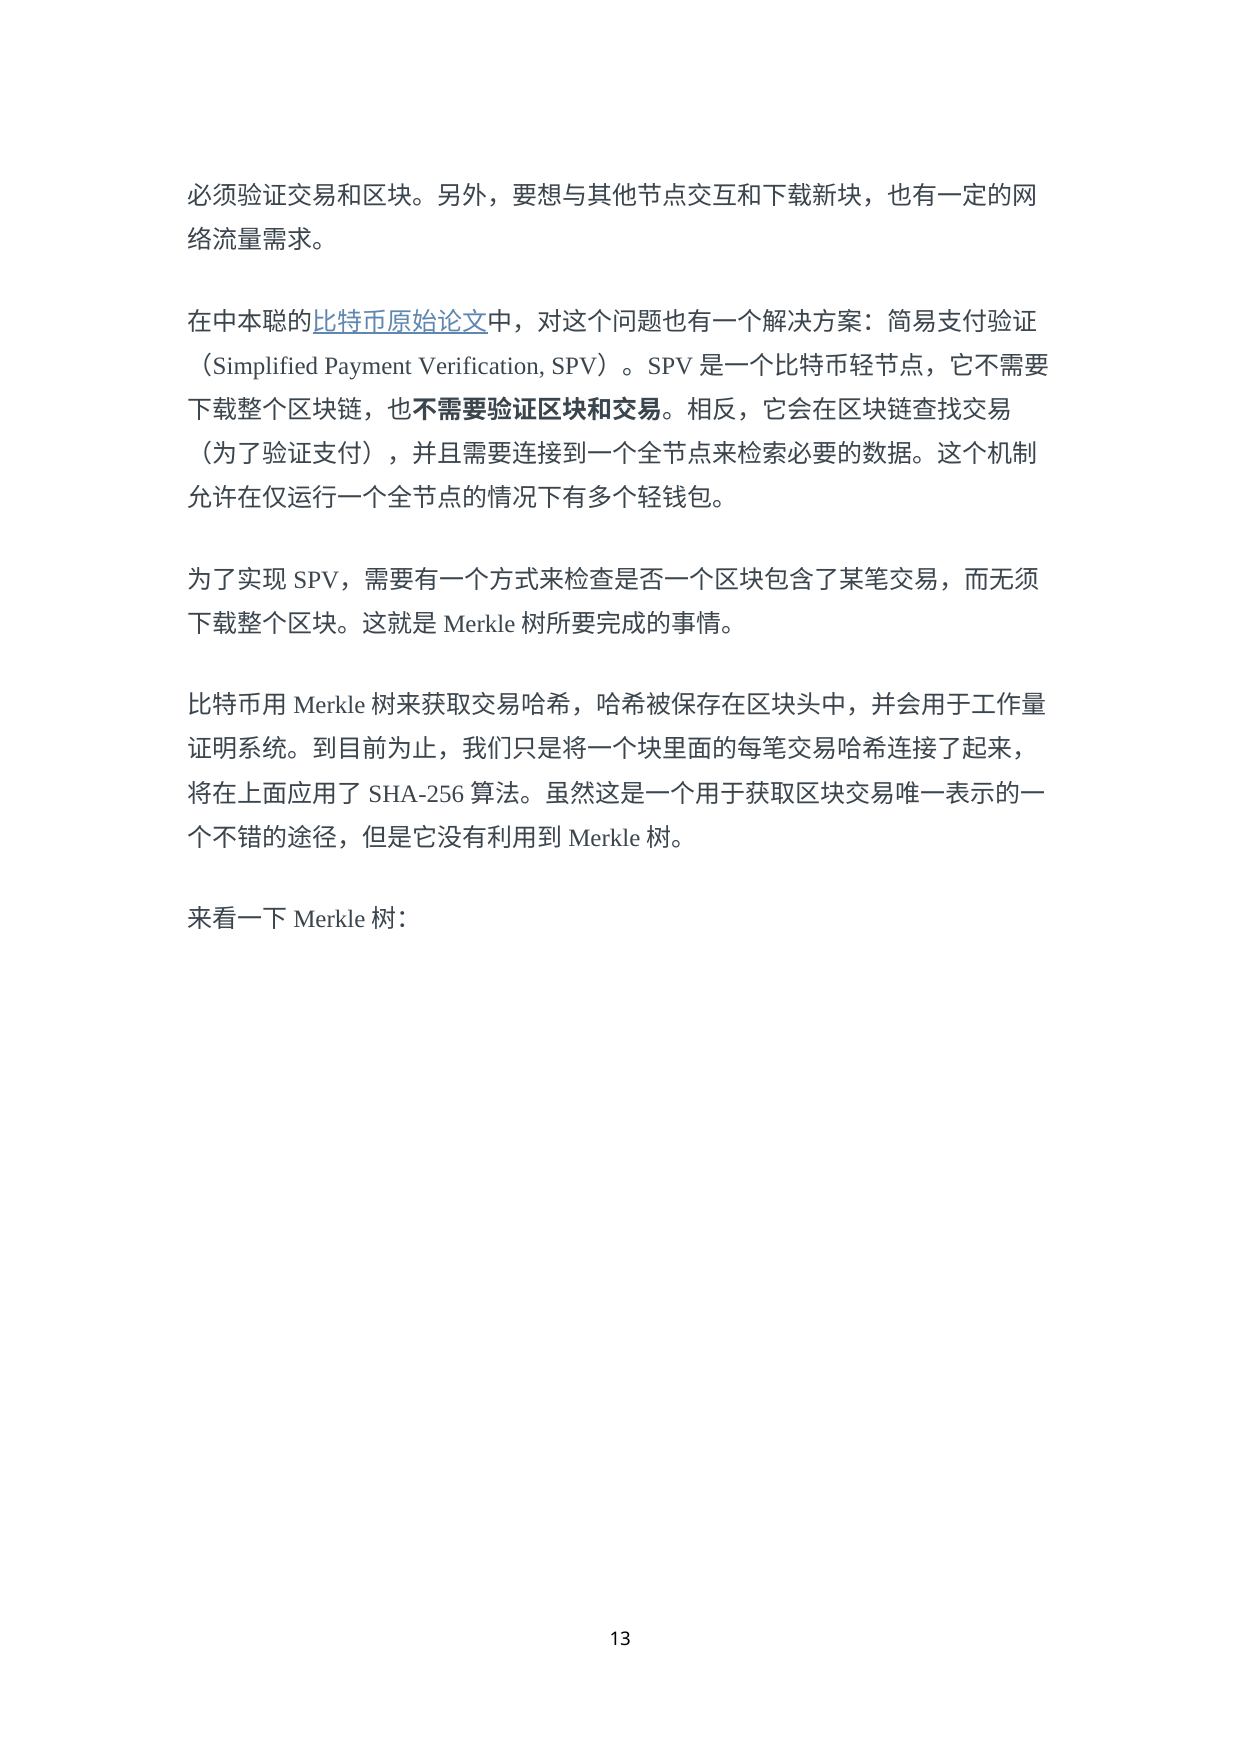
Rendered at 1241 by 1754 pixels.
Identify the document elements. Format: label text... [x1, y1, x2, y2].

text 比特币用 Merkle 树来获取交易哈希，哈希被保存在区块头中，并会用于工作量证明系统。到目前为止，我们只是将一个块里面的每笔交易哈希连接了起来，将在上面应用了 SHA-256 算法。虽然这是一个用于获取区块交易唯一表示的一个不错的途径，但是它没有利用到 Merkle 树。 [187, 681, 1053, 857]
text 为了实现 SPV，需要有一个方式来检查是否一个区块包含了某笔交易，而无须下载整个区块。这就是 Merkle 树所要完成的事情。 [187, 555, 1053, 643]
text 来看一下 Merkle 树： [187, 895, 1053, 939]
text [187, 172, 1053, 260]
text 在中本聪的比特币原始论文中，对这个问题也有一个解决方案：简易支付验证（Simplified Payment Verification, SPV）。SPV 是一个比特币轻节点，它不需要下载整个区块链，也不需要验证区块和交易。相反，它会在区块链查找交易（为了验证支付），并且需要连接到一个全节点来检索必要的数据。这个机制允许在仅运行一个全节点的情况下有多个轻钱包。 [187, 298, 1053, 518]
